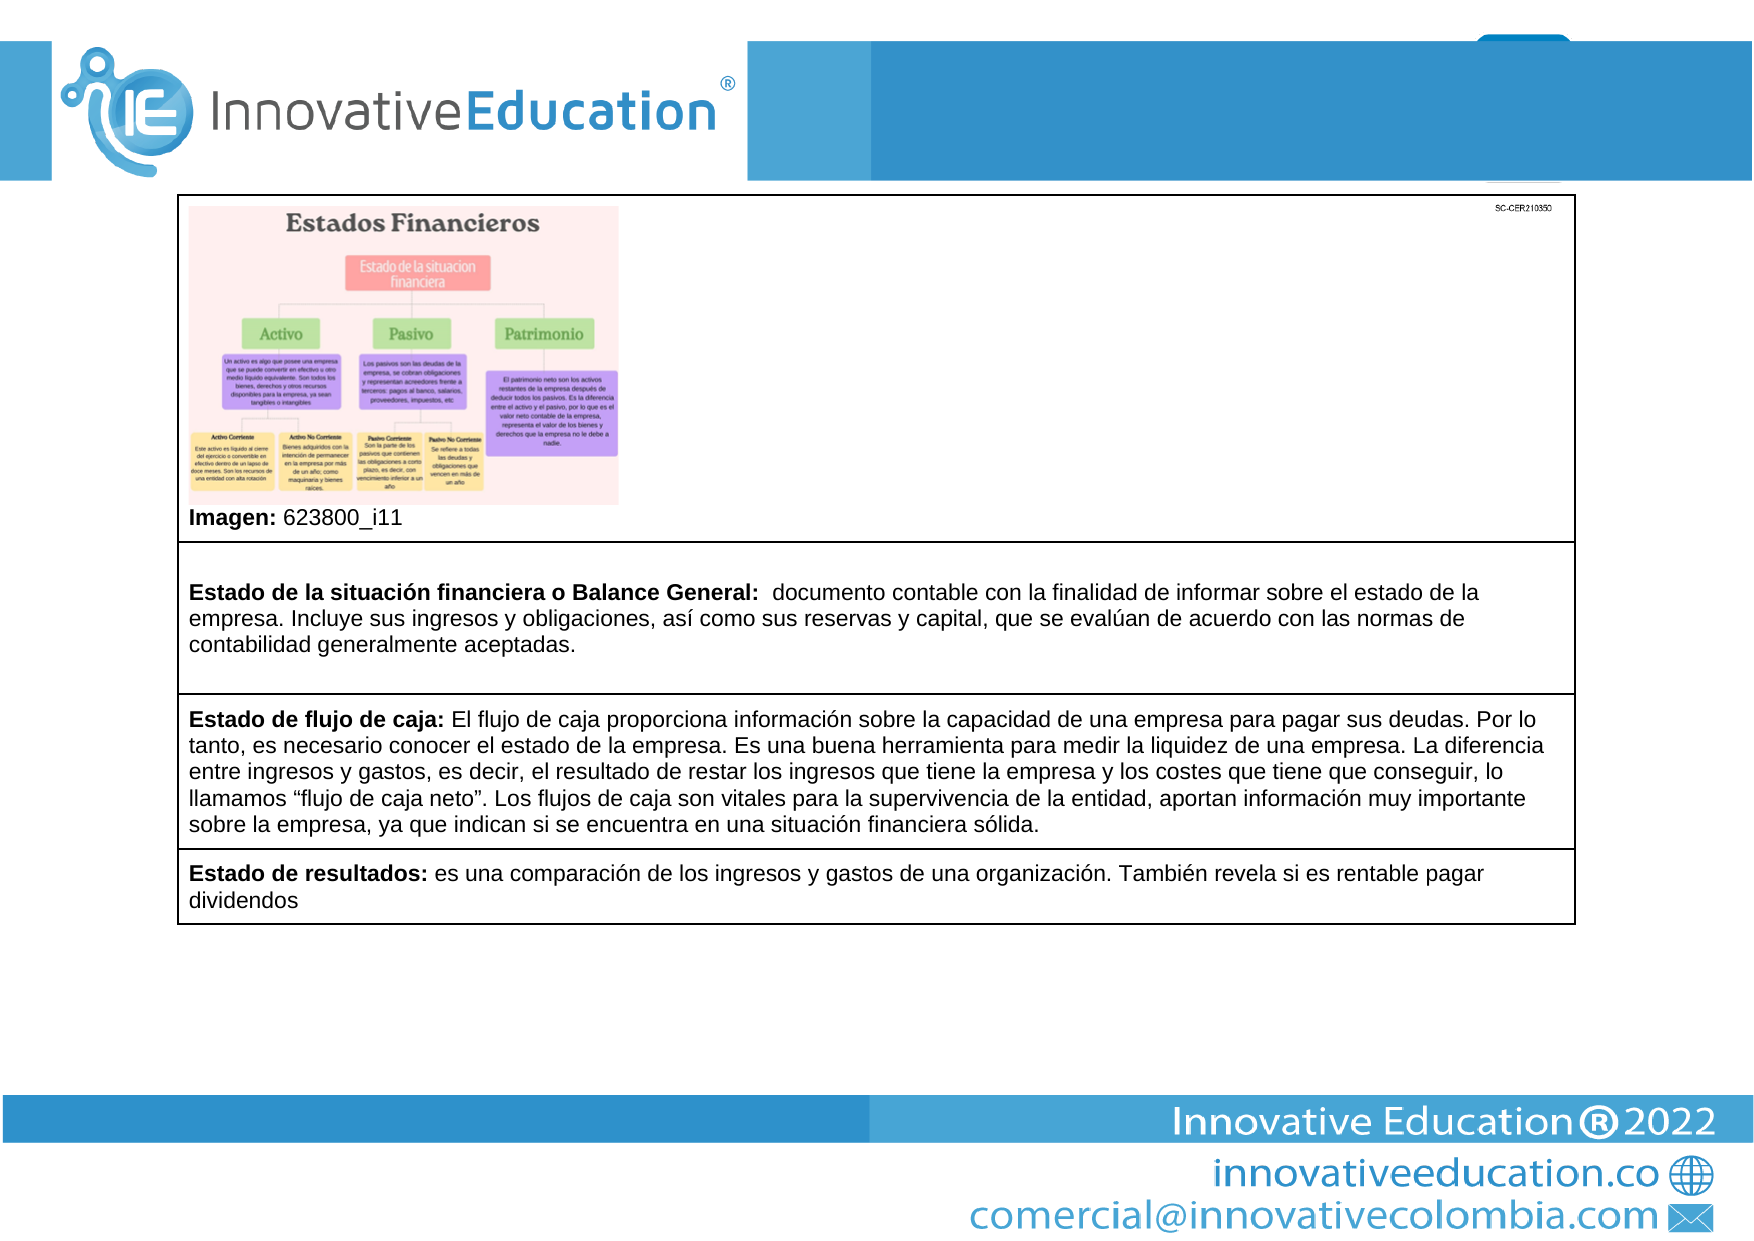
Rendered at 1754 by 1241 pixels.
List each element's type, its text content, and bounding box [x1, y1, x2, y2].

table_cell Estado de flujo de caja: El flujo de caja proporciona información sobre la capacidad de una empresa para pagar sus deudas. Por lo tanto, es necesario conocer el estado de la empresa. Es una buena herramienta para medir la liquidez de una empresa. La diferencia entre ingresos y gastos, es decir, el resultado de restar los ingresos que tiene la empresa y los costes que tiene que conseguir, lo llamamos “flujo de caja neto”. Los flujos de caja son vitales para la supervivencia de la entidad, aportan información muy importante sobre la empresa, ya que indican si se encuentra en una situación financiera sólida. [179, 695, 1574, 848]
table_cell Estado de resultados: es una comparación de los ingresos y gastos de una organización. También revela si es rentable pagar dividendos [179, 850, 1574, 923]
picture [0, 28, 1752, 194]
table_cell Estado de la situación financiera o Balance General: documento contable con la finalidad de informar sobre el estado de la empresa. Incluye sus ingresos y obligaciones, así como sus reservas y capital, que se evalúan de acuerdo con las normas de contabilidad generalmente aceptadas. [179, 543, 1574, 693]
table_cell Imagen: 623800_i11 [179, 196, 1574, 541]
picture [2, 1093, 1754, 1239]
picture [188, 206, 619, 505]
